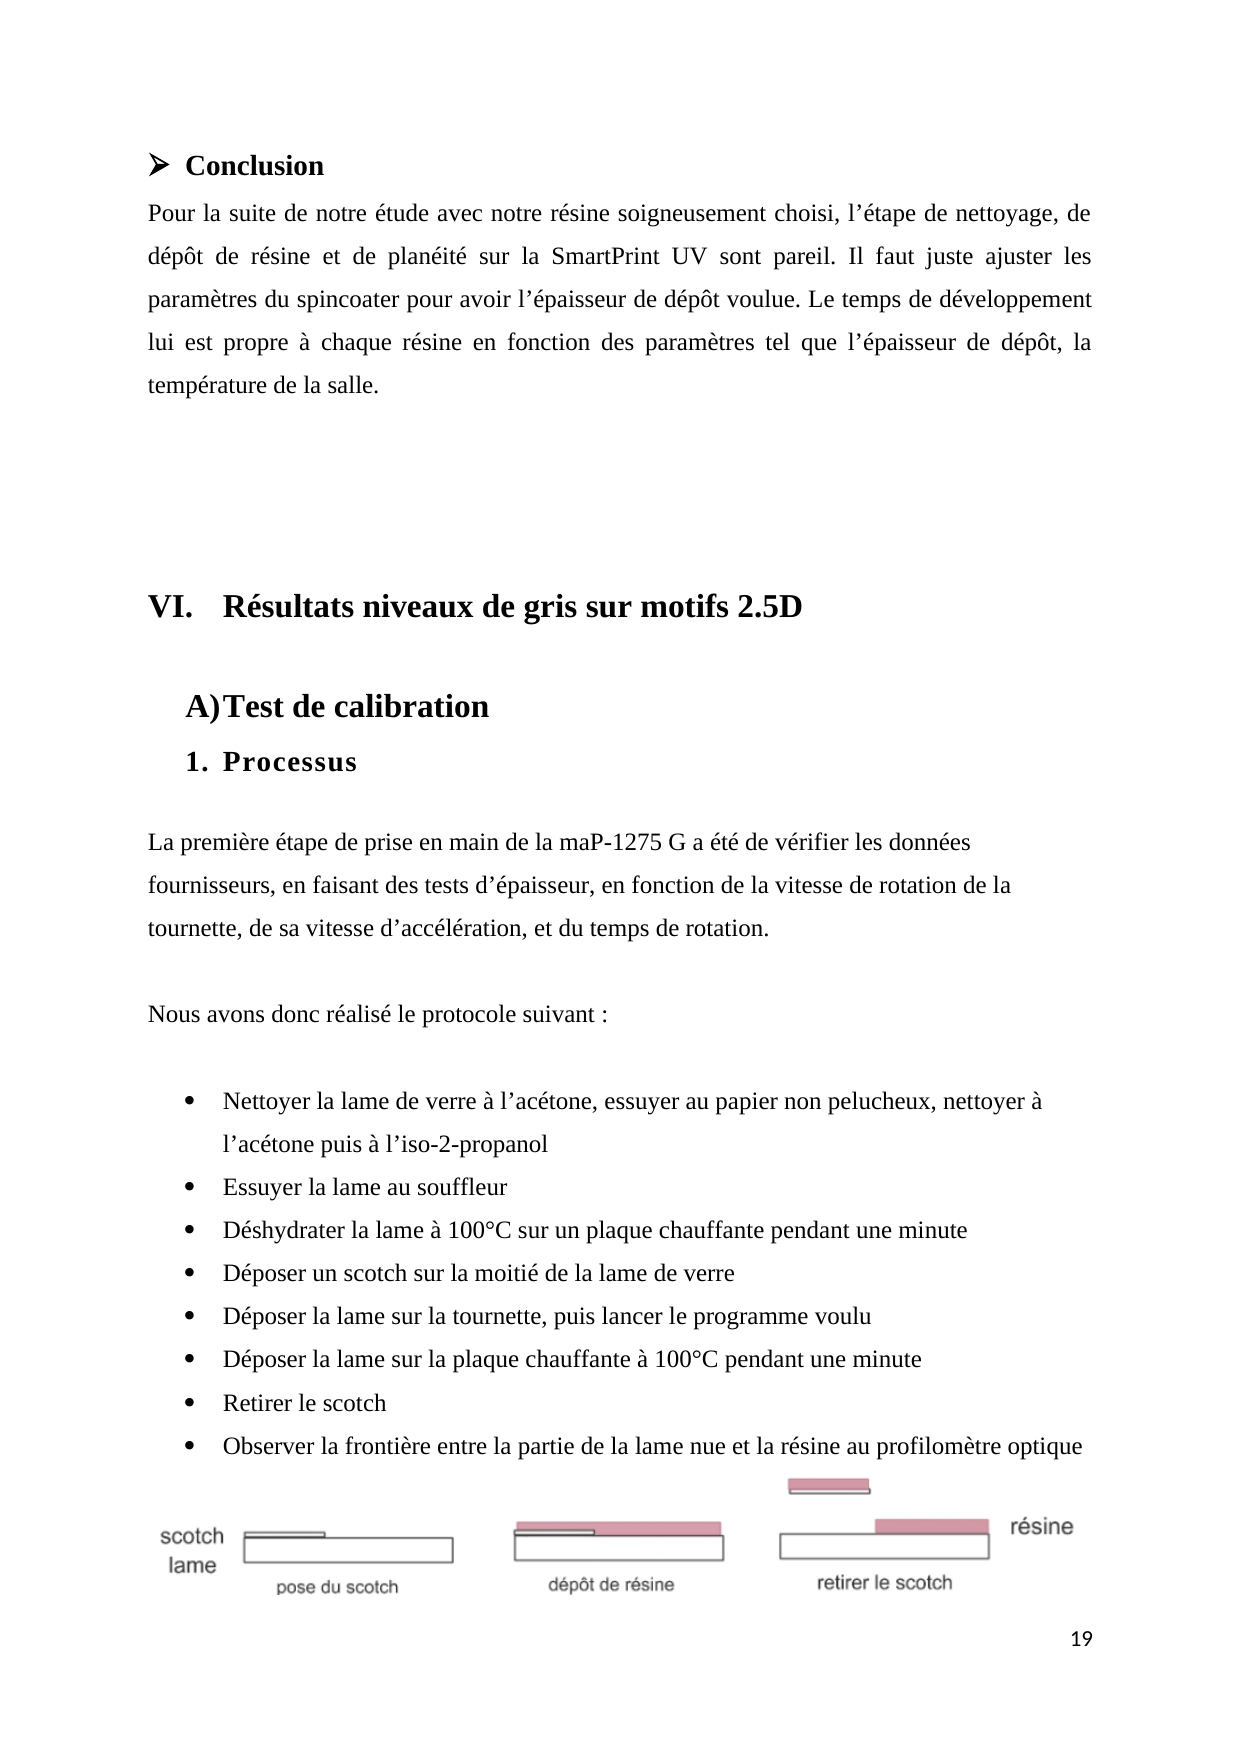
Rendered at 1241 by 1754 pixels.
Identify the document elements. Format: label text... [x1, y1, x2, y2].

picture [147, 1473, 1093, 1595]
subtitle Résultats niveaux de gris sur motifs 2.5D [148, 587, 1093, 625]
list Déposer la lame sur la plaque chauffante à 100°C pendant une minute [185, 1344, 1093, 1373]
list Essuyer la lame au souffleur [185, 1172, 1093, 1201]
text Nous avons donc réalisé le protocole suivant : [148, 999, 1093, 1028]
text Pour la suite de notre étude avec notre résine soigneusement choisi, l’étape de nettoyage, de dépôt de résine et de planéité sur la SmartPrint UV sont pareil. Il faut juste ajuster les paramètres du spincoater pour avoir l’épaisseur de dépôt voulue. Le temps de développement lui est propre à chaque résine en fonction des paramètres tel que l’épaisseur de dépôt, la température de la salle. [148, 198, 1093, 399]
list Déshydrater la lame à 100°C sur un plaque chauffante pendant une minute [185, 1215, 1093, 1244]
subtitle Processus [185, 744, 1093, 777]
list Observer la frontière entre la partie de la lame nue et la résine au profilomètre optique [185, 1431, 1093, 1459]
list Retirer le scotch [185, 1388, 1093, 1416]
list Déposer un scotch sur la moitié de la lame de verre [185, 1258, 1093, 1287]
list Déposer la lame sur la tournette, puis lancer le programme voulu [185, 1301, 1093, 1330]
list Nettoyer la lame de verre à l’acétone, essuyer au papier non pelucheux, nettoyer à l’acétone puis à l’iso-2-propanol [185, 1086, 1093, 1158]
text La première étape de prise en main de la maP-1275 G a été de vérifier les données fournisseurs, en faisant des tests d’épaisseur, en fonction de la vitesse de rotation de la tournette, de sa vitesse d’accélération, et du temps de rotation. [148, 827, 1093, 942]
subtitle Conclusion [148, 148, 1093, 181]
list Test de calibration [185, 686, 1093, 724]
